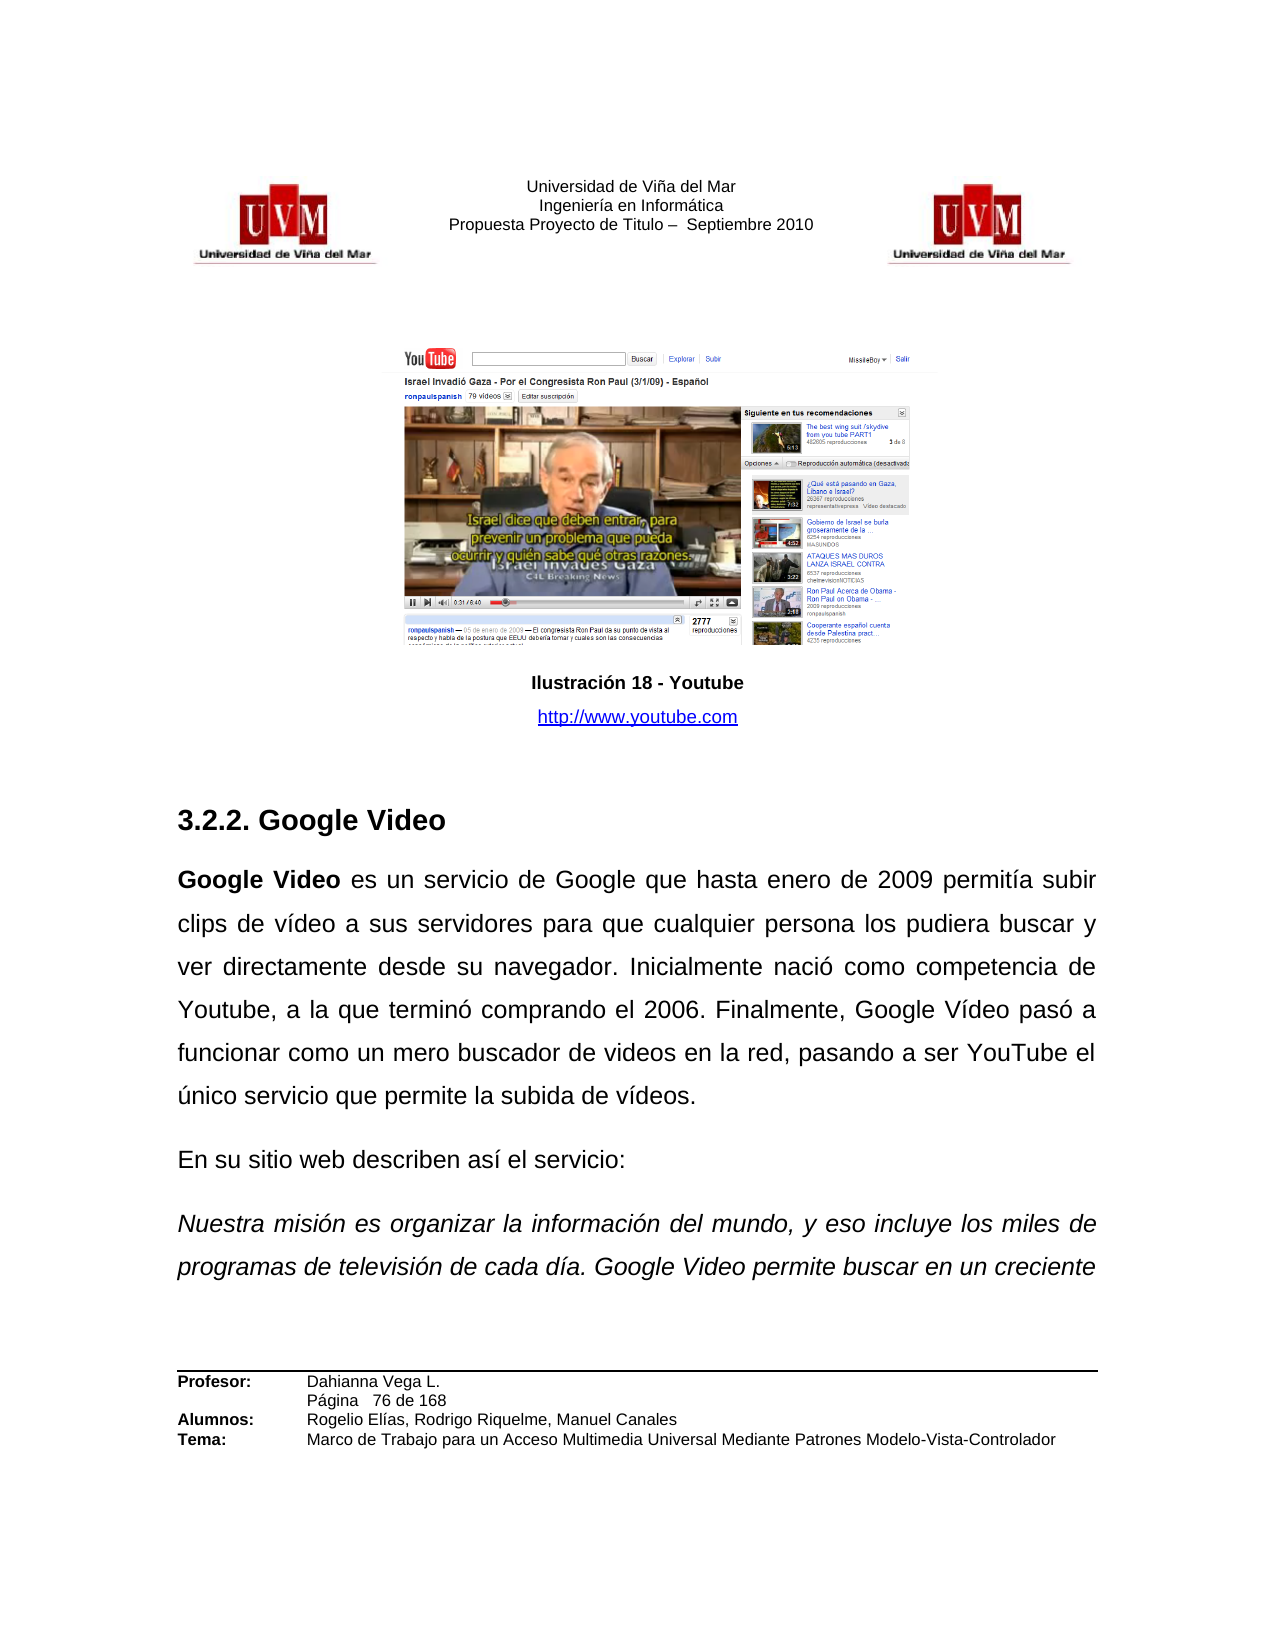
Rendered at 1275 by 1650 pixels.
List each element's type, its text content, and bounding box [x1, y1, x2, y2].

subtitle 3.2.2. Google Video [177, 803, 1098, 836]
text En su sitio web describen así el servicio: [177, 1145, 1098, 1174]
text http://www.youtube.com [177, 706, 1098, 727]
picture [381, 346, 938, 645]
text Google Video es un servicio de Google que hasta enero de 2009 permitía subir clips de vídeo a sus servidores para que cualquier persona los pudiera buscar y ver directamente desde su navegador. Inicialmente nació como competencia de Youtube, a la que terminó comprando el 2006. Finalmente, Google Vídeo pasó a funcionar como un mero buscador de videos en la red, pasando a ser YouTube el único servicio que permite la subida de vídeos. [177, 865, 1098, 1110]
text Ilustración 18 - Youtube [177, 672, 1098, 693]
picture [177, 176, 390, 267]
picture [871, 176, 1084, 267]
